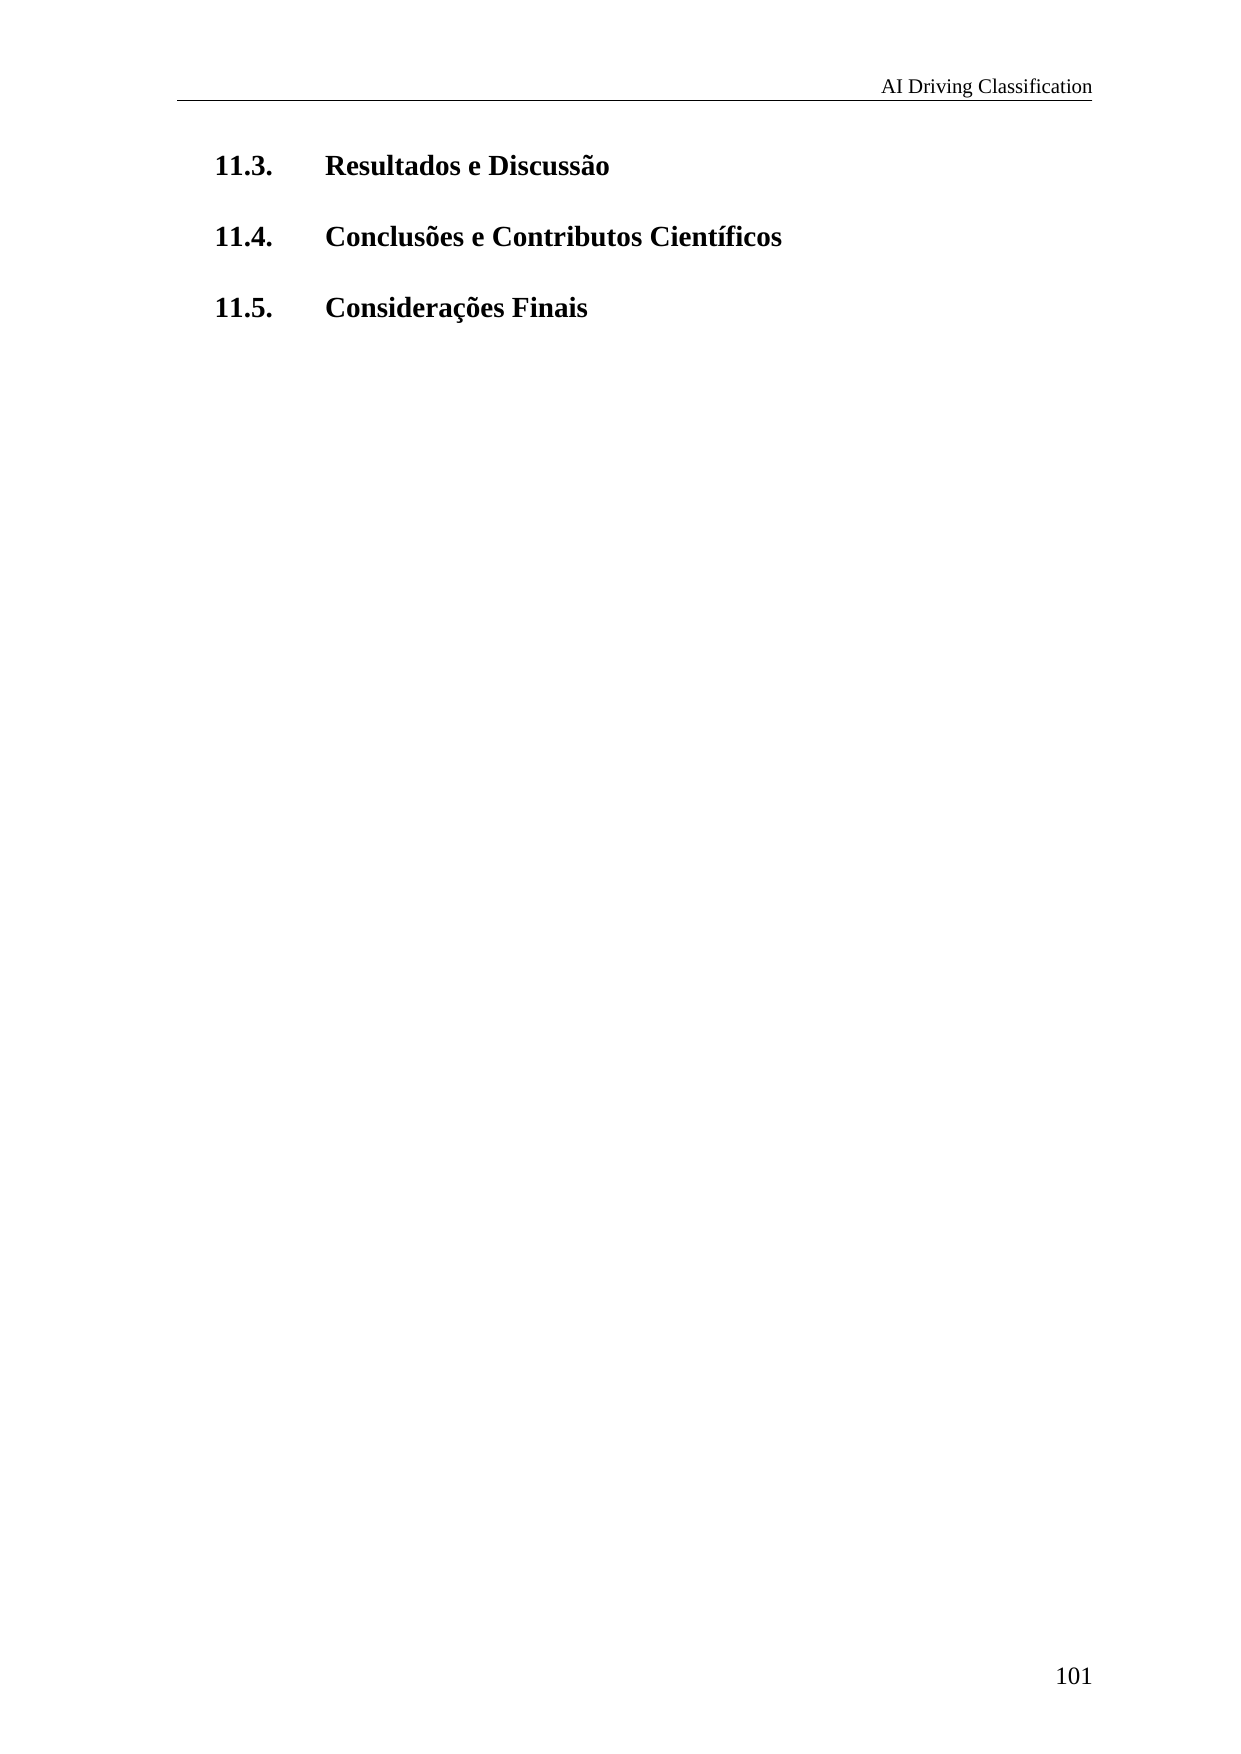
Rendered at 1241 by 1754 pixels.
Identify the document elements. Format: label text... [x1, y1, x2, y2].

subtitle Considerações Finais [214, 290, 1092, 323]
subtitle Resultados e Discussão [214, 148, 1092, 181]
subtitle Conclusões e Contributos Científicos [214, 219, 1092, 252]
